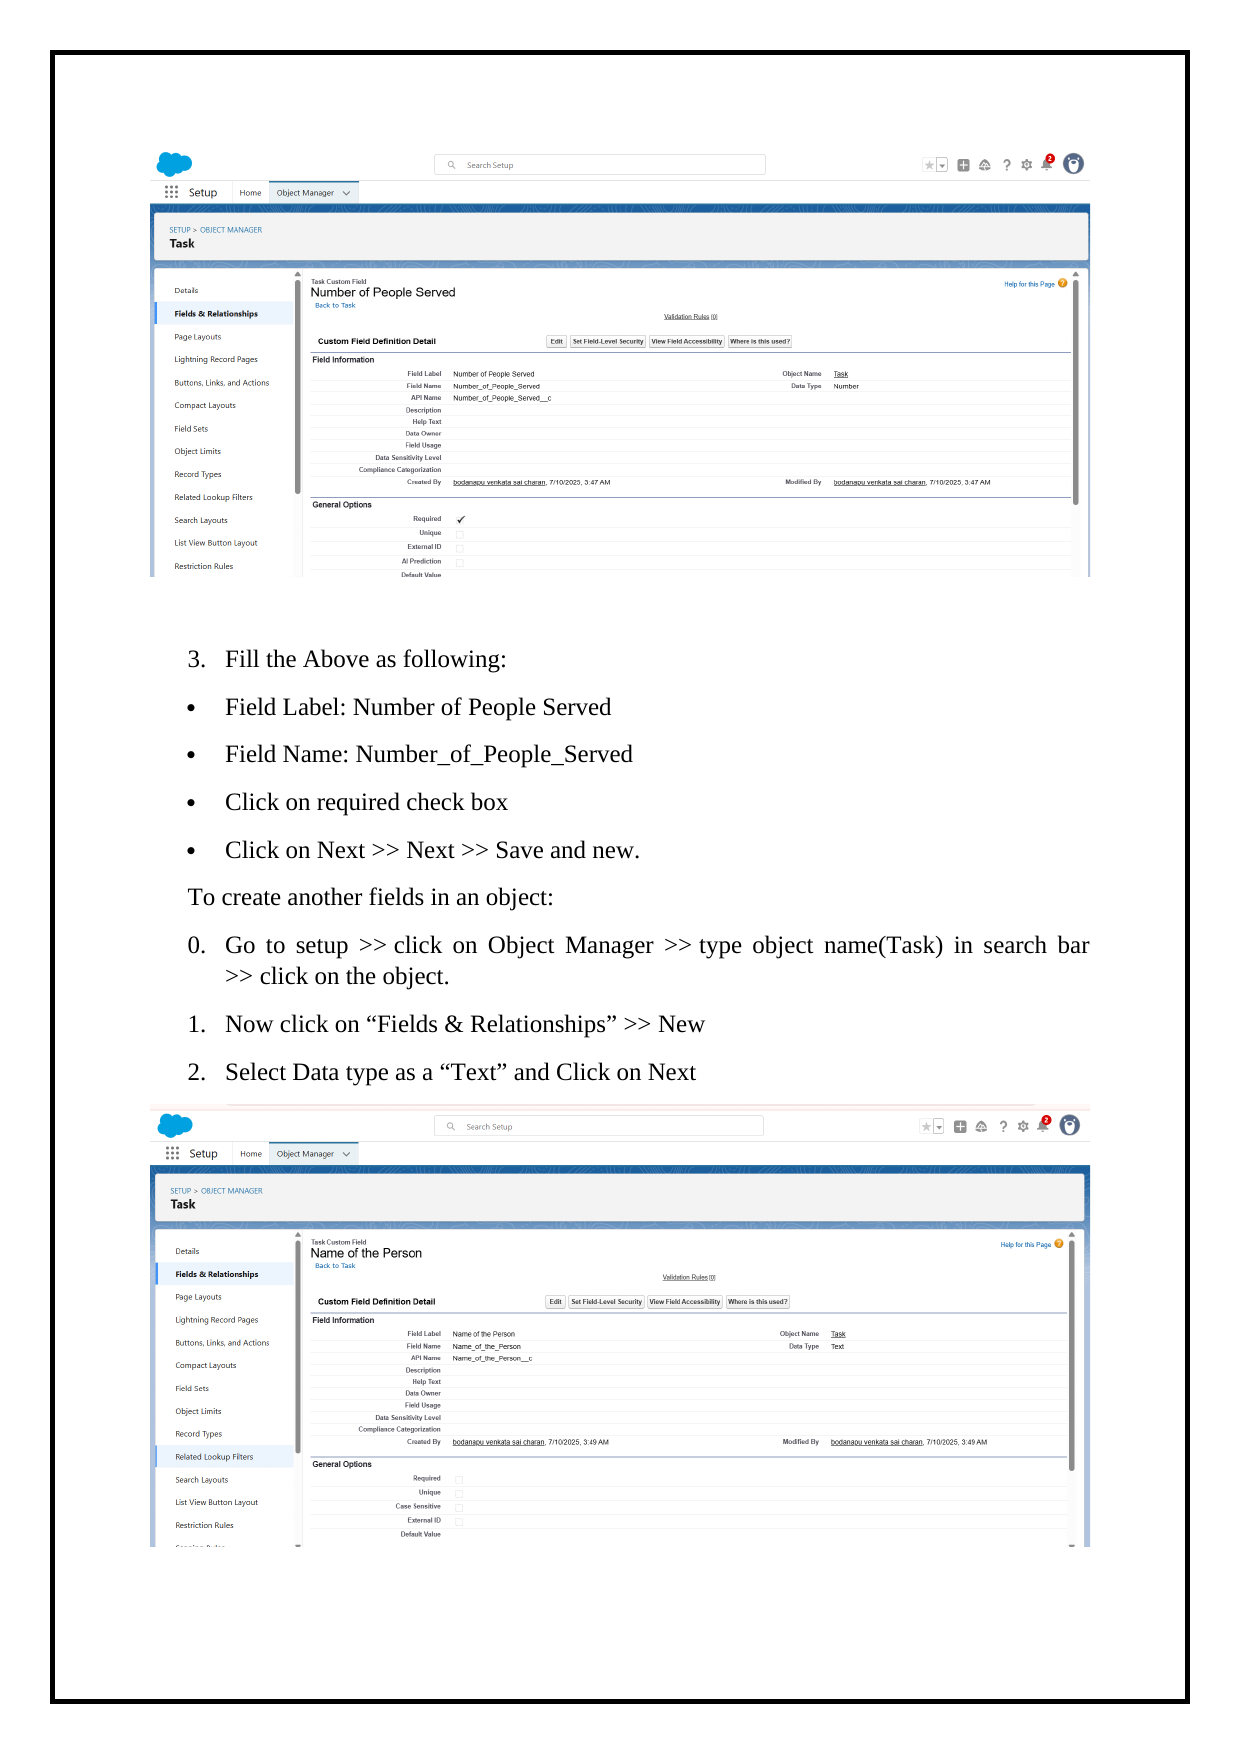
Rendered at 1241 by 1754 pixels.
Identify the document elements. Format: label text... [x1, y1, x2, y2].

list Select Data type as a “Text” and Click on Next [187, 1057, 1090, 1085]
list Go to setup >> click on Object Manager >> type object name(Task) in search bar >> click on the object. [187, 930, 1090, 990]
list Fill the Above as following: [187, 644, 1090, 673]
list Field Label: Number of People Served [187, 692, 1090, 720]
list Click on required check box [187, 787, 1090, 816]
list Click on Next >> Next >> Save and new. [187, 835, 1090, 863]
text To create another fields in an object: [187, 882, 1090, 911]
list Field Name: Number_of_People_Served [187, 739, 1090, 768]
picture [150, 1104, 1091, 1547]
picture [150, 150, 1091, 577]
list Now click on “Fields & Relationships” >> New [187, 1009, 1090, 1038]
